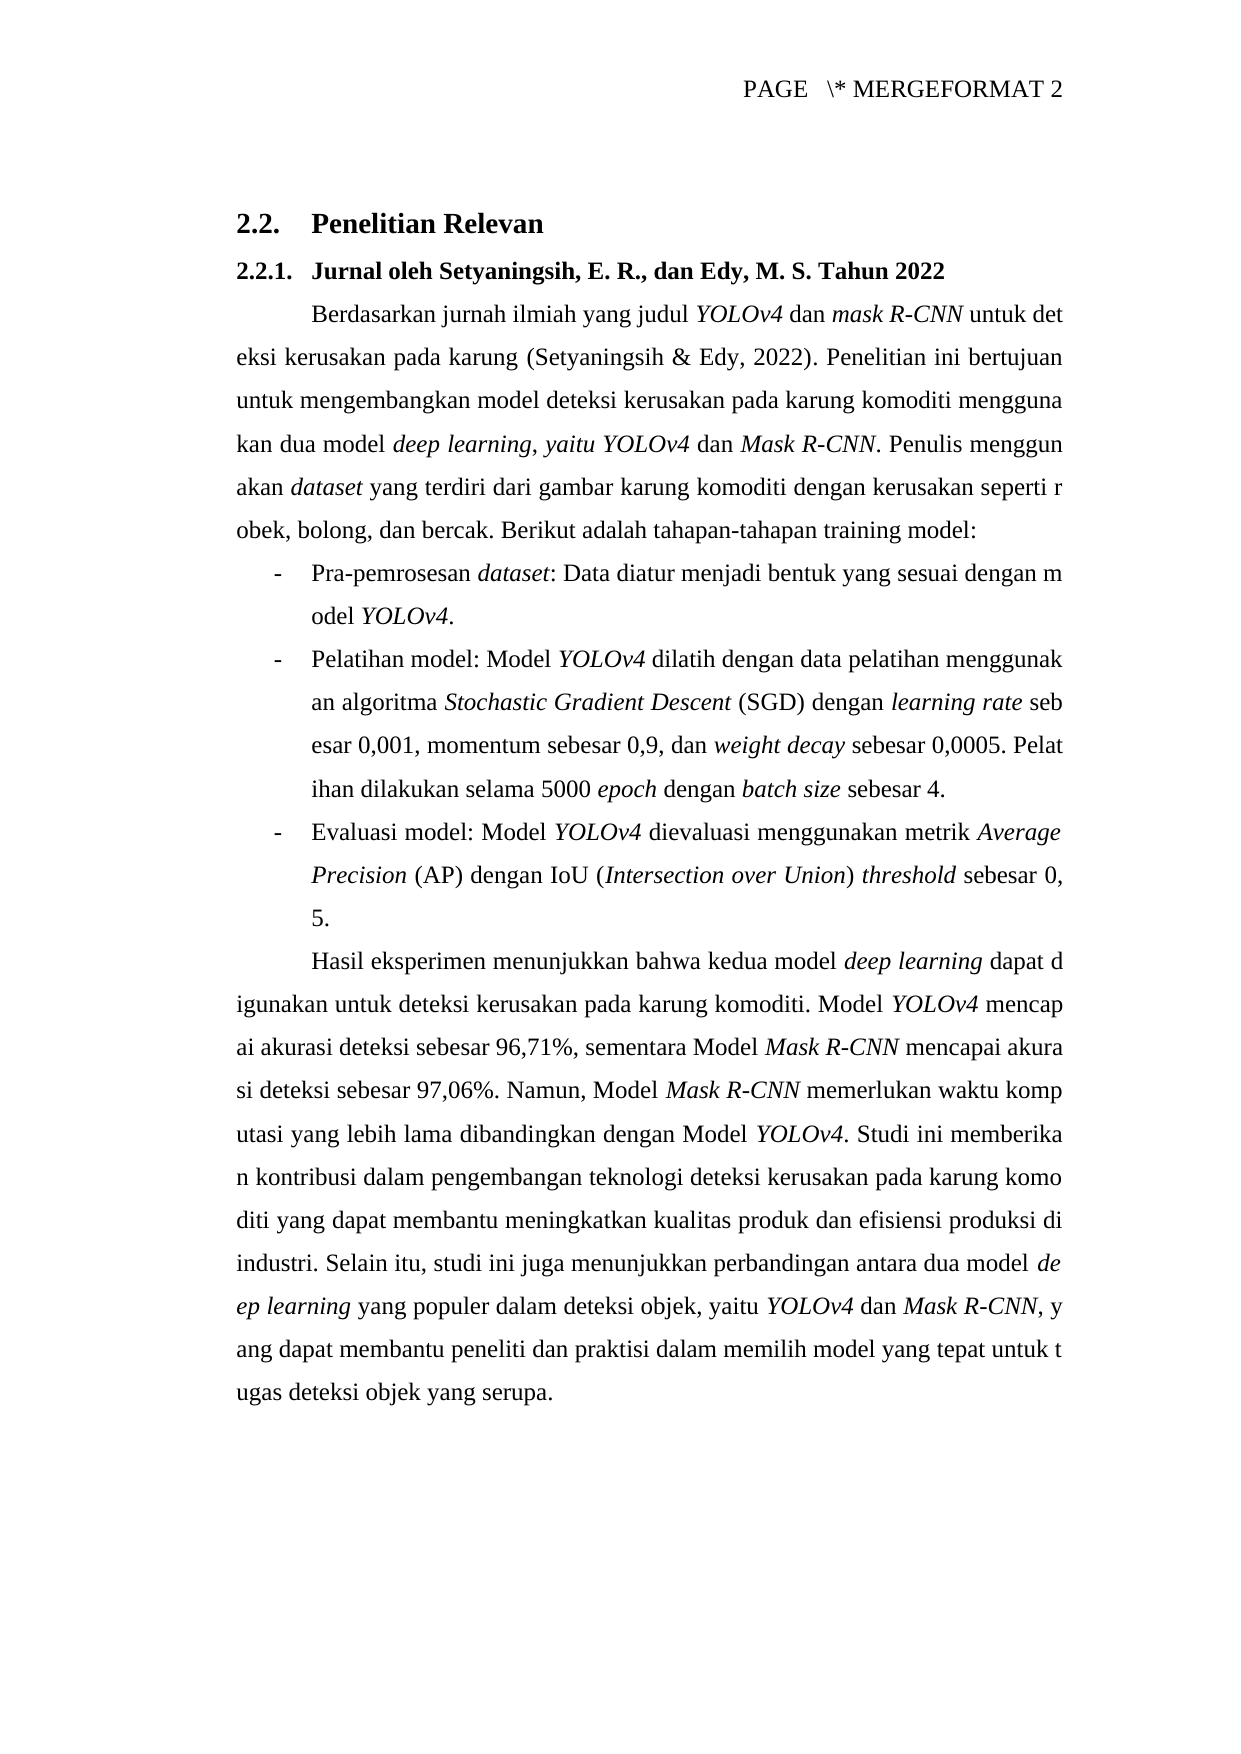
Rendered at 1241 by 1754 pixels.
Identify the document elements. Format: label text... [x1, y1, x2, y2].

list Pra-pemrosesan dataset: Data diatur menjadi bentuk yang sesuai dengan model YOLOv4. [274, 558, 1063, 630]
subtitle Jurnal oleh Setyaningsih, E. R., dan Edy, M. S. Tahun 2022 [236, 256, 1063, 285]
list Evaluasi model: Model YOLOv4 dievaluasi menggunakan metrik Average Precision (AP) dengan IoU (Intersection over Union) threshold sebesar 0,5. [274, 817, 1063, 932]
subtitle Penelitian Relevan [236, 206, 1063, 239]
list Pelatihan model: Model YOLOv4 dilatih dengan data pelatihan menggunakan algoritma Stochastic Gradient Descent (SGD) dengan learning rate sebesar 0,001, momentum sebesar 0,9, dan weight decay sebesar 0,0005. Pelatihan dilakukan selama 5000 epoch dengan batch size sebesar 4. [274, 644, 1063, 802]
text Berdasarkan jurnah ilmiah yang judul YOLOv4 dan mask R-CNN untuk deteksi kerusakan pada karung (Setyaningsih & Edy, 2022). Penelitian ini bertujuan untuk mengembangkan model deteksi kerusakan pada karung komoditi menggunakan dua model deep learning, yaitu YOLOv4 dan Mask R-CNN. Penulis menggunakan dataset yang terdiri dari gambar karung komoditi dengan kerusakan seperti robek, bolong, dan bercak. Berikut adalah tahapan-tahapan training model: [236, 299, 1063, 544]
text Hasil eksperimen menunjukkan bahwa kedua model deep learning dapat digunakan untuk deteksi kerusakan pada karung komoditi. Model YOLOv4 mencapai akurasi deteksi sebesar 96,71%, sementara Model Mask R-CNN mencapai akurasi deteksi sebesar 97,06%. Namun, Model Mask R-CNN memerlukan waktu komputasi yang lebih lama dibandingkan dengan Model YOLOv4. Studi ini memberikan kontribusi dalam pengembangan teknologi deteksi kerusakan pada karung komoditi yang dapat membantu meningkatkan kualitas produk dan efisiensi produksi di industri. Selain itu, studi ini juga menunjukkan perbandingan antara dua model deep learning yang populer dalam deteksi objek, yaitu YOLOv4 dan Mask R-CNN, yang dapat membantu peneliti dan praktisi dalam memilih model yang tepat untuk tugas deteksi objek yang serupa. [236, 946, 1063, 1406]
